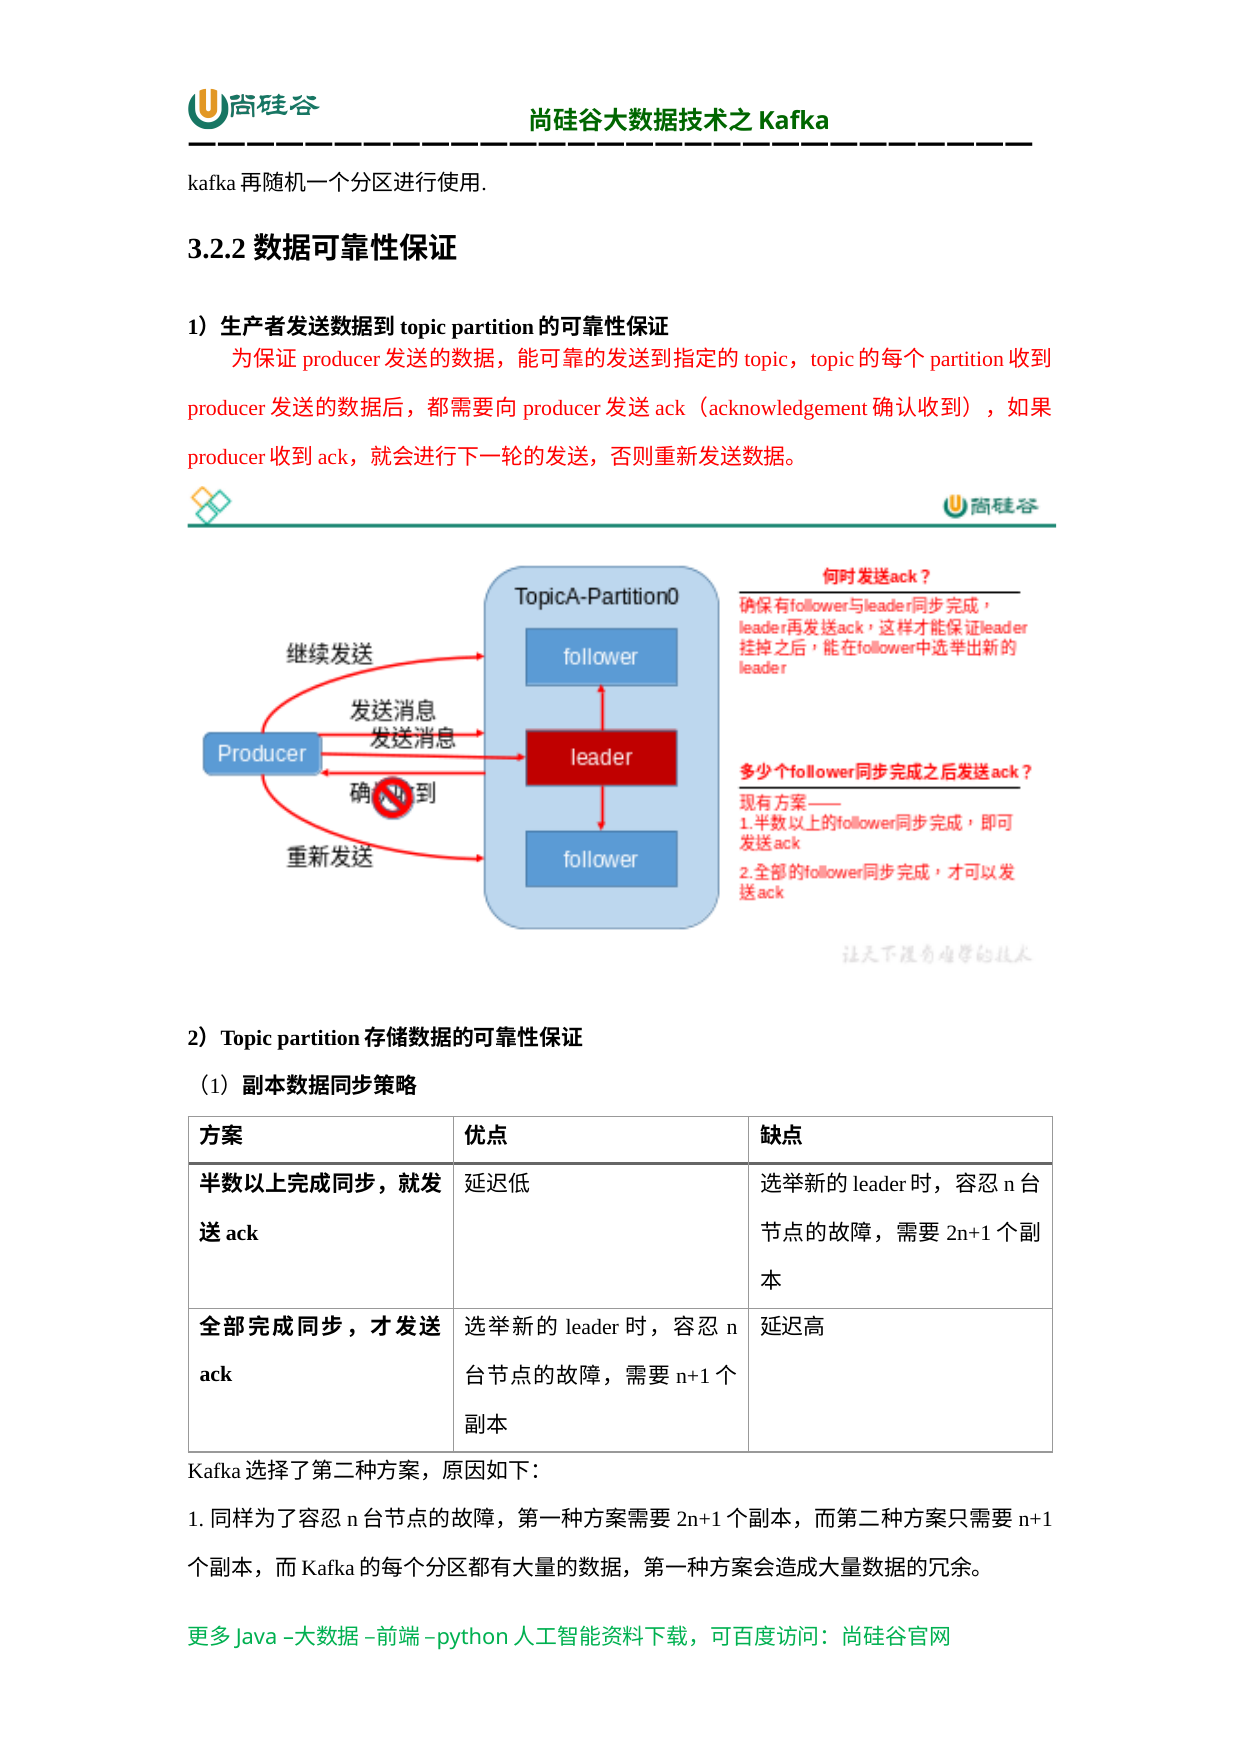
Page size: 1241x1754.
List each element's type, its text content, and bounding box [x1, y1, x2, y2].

table_cell 全部完成同步，才发送ack [189, 1309, 453, 1451]
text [187, 165, 1053, 197]
table_header 方案 [189, 1117, 453, 1162]
subtitle 3.2.2 数据可靠性保证 [187, 213, 1053, 278]
text Kafka选择了第二种方案，原因如下： [187, 1452, 1053, 1485]
table_cell 延迟低 [454, 1165, 748, 1308]
table_cell 延迟高 [749, 1309, 1052, 1451]
text 1）生产者发送数据到topic partition的可靠性保证 [187, 308, 1053, 341]
table_header 优点 [454, 1117, 748, 1162]
text 1. 同样为了容忍n台节点的故障，第一种方案需要2n+1个副本，而第二种方案只需要n+1个副本，而Kafka的每个分区都有大量的数据，第一种方案会造成大量数据的冗余。 [187, 1501, 1053, 1582]
text （1）副本数据同步策略 [187, 1068, 1053, 1100]
table_cell 选举新的leader时，容忍n台节点的故障，需要2n+1个副本 [749, 1165, 1052, 1308]
table_cell 半数以上完成同步，就发送ack [189, 1165, 453, 1308]
text 2）Topic partition存储数据的可靠性保证 [187, 1019, 1053, 1052]
table_cell 选举新的leader时，容忍n台节点的故障，需要n+1个副本 [454, 1309, 748, 1451]
text 为保证producer发送的数据，能可靠的发送到指定的topic，topic的每个partition收到producer发送的数据后，都需要向producer发送ack（acknowledgement确认收到），如果producer收到ack，就会进行下一轮的发送，否则重新发送数据。 [187, 341, 1053, 471]
table_header 缺点 [749, 1117, 1052, 1162]
